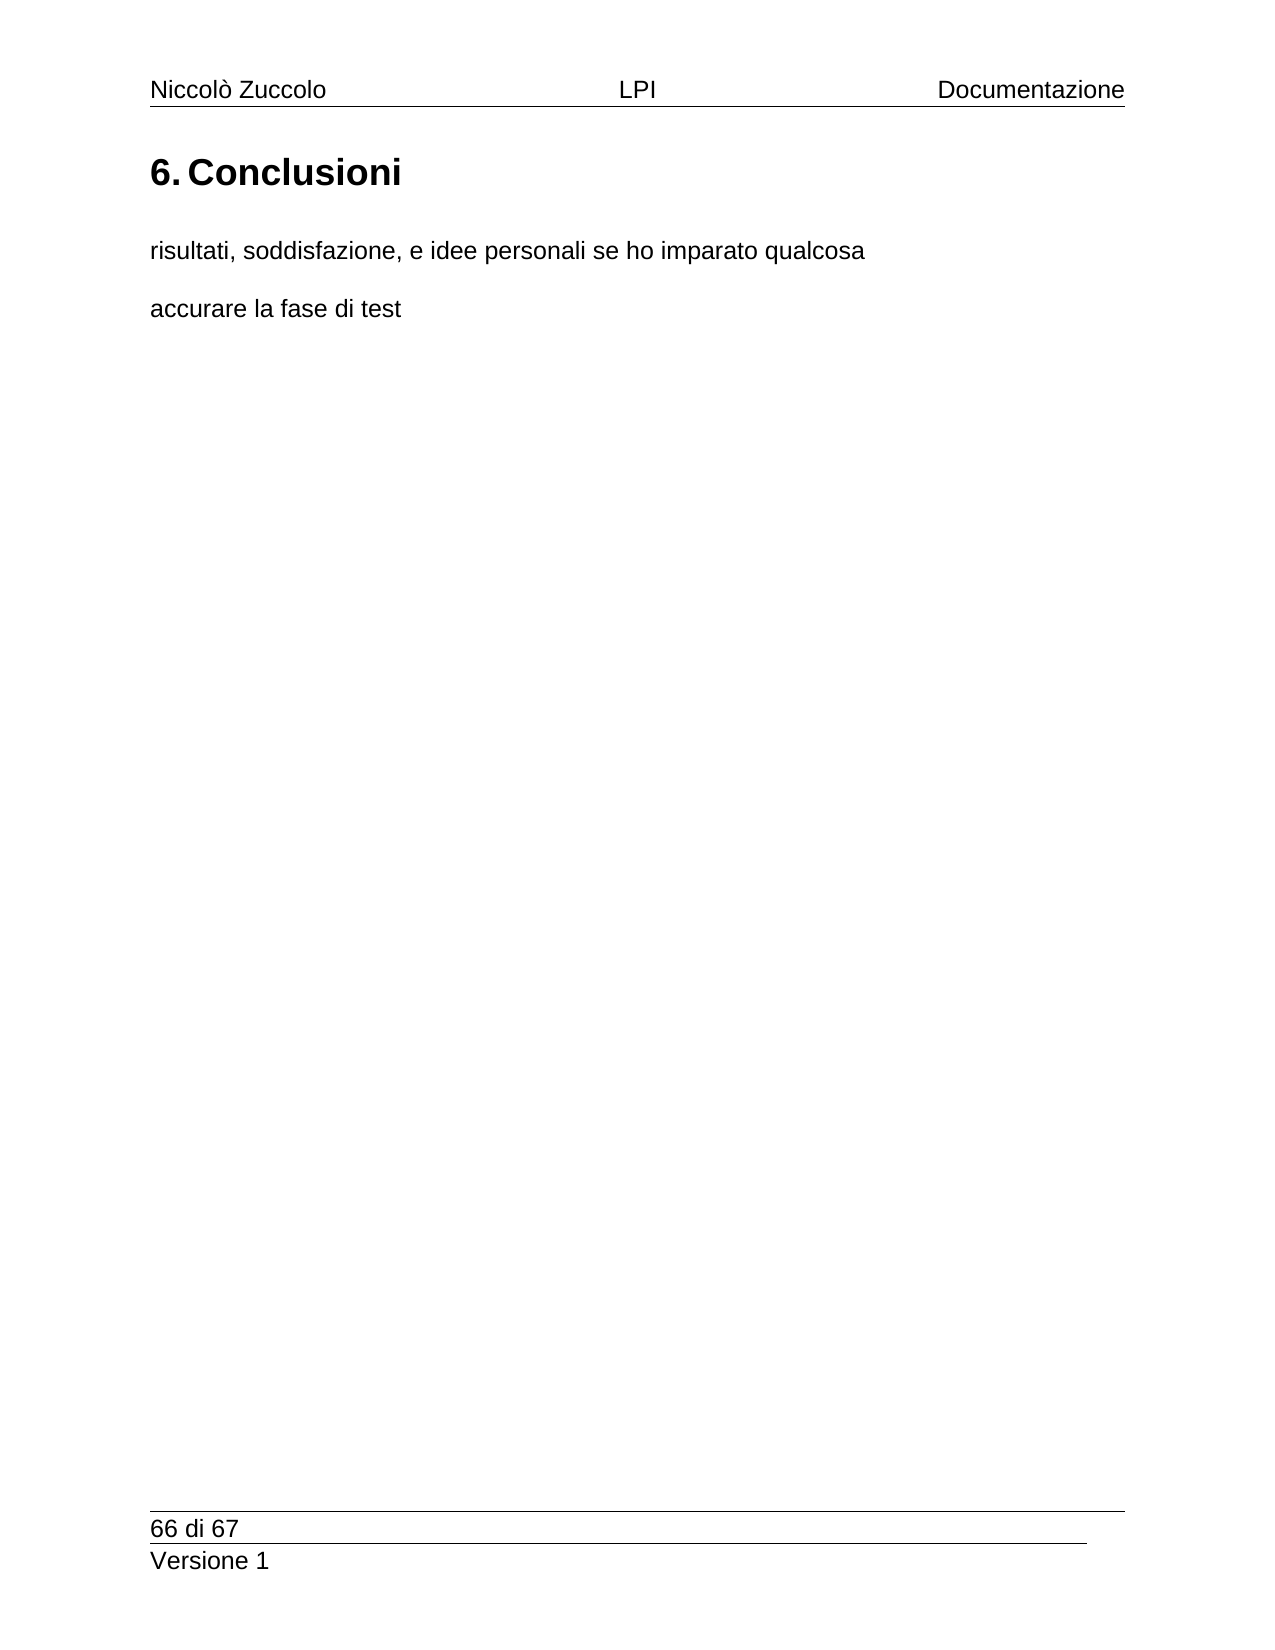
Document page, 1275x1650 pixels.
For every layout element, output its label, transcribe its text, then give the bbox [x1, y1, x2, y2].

text accurare la fase di test [150, 294, 1125, 322]
list Conclusioni [150, 150, 1125, 193]
text risultati, soddisfazione, e idee personali se ho imparato qualcosa [150, 236, 1125, 265]
